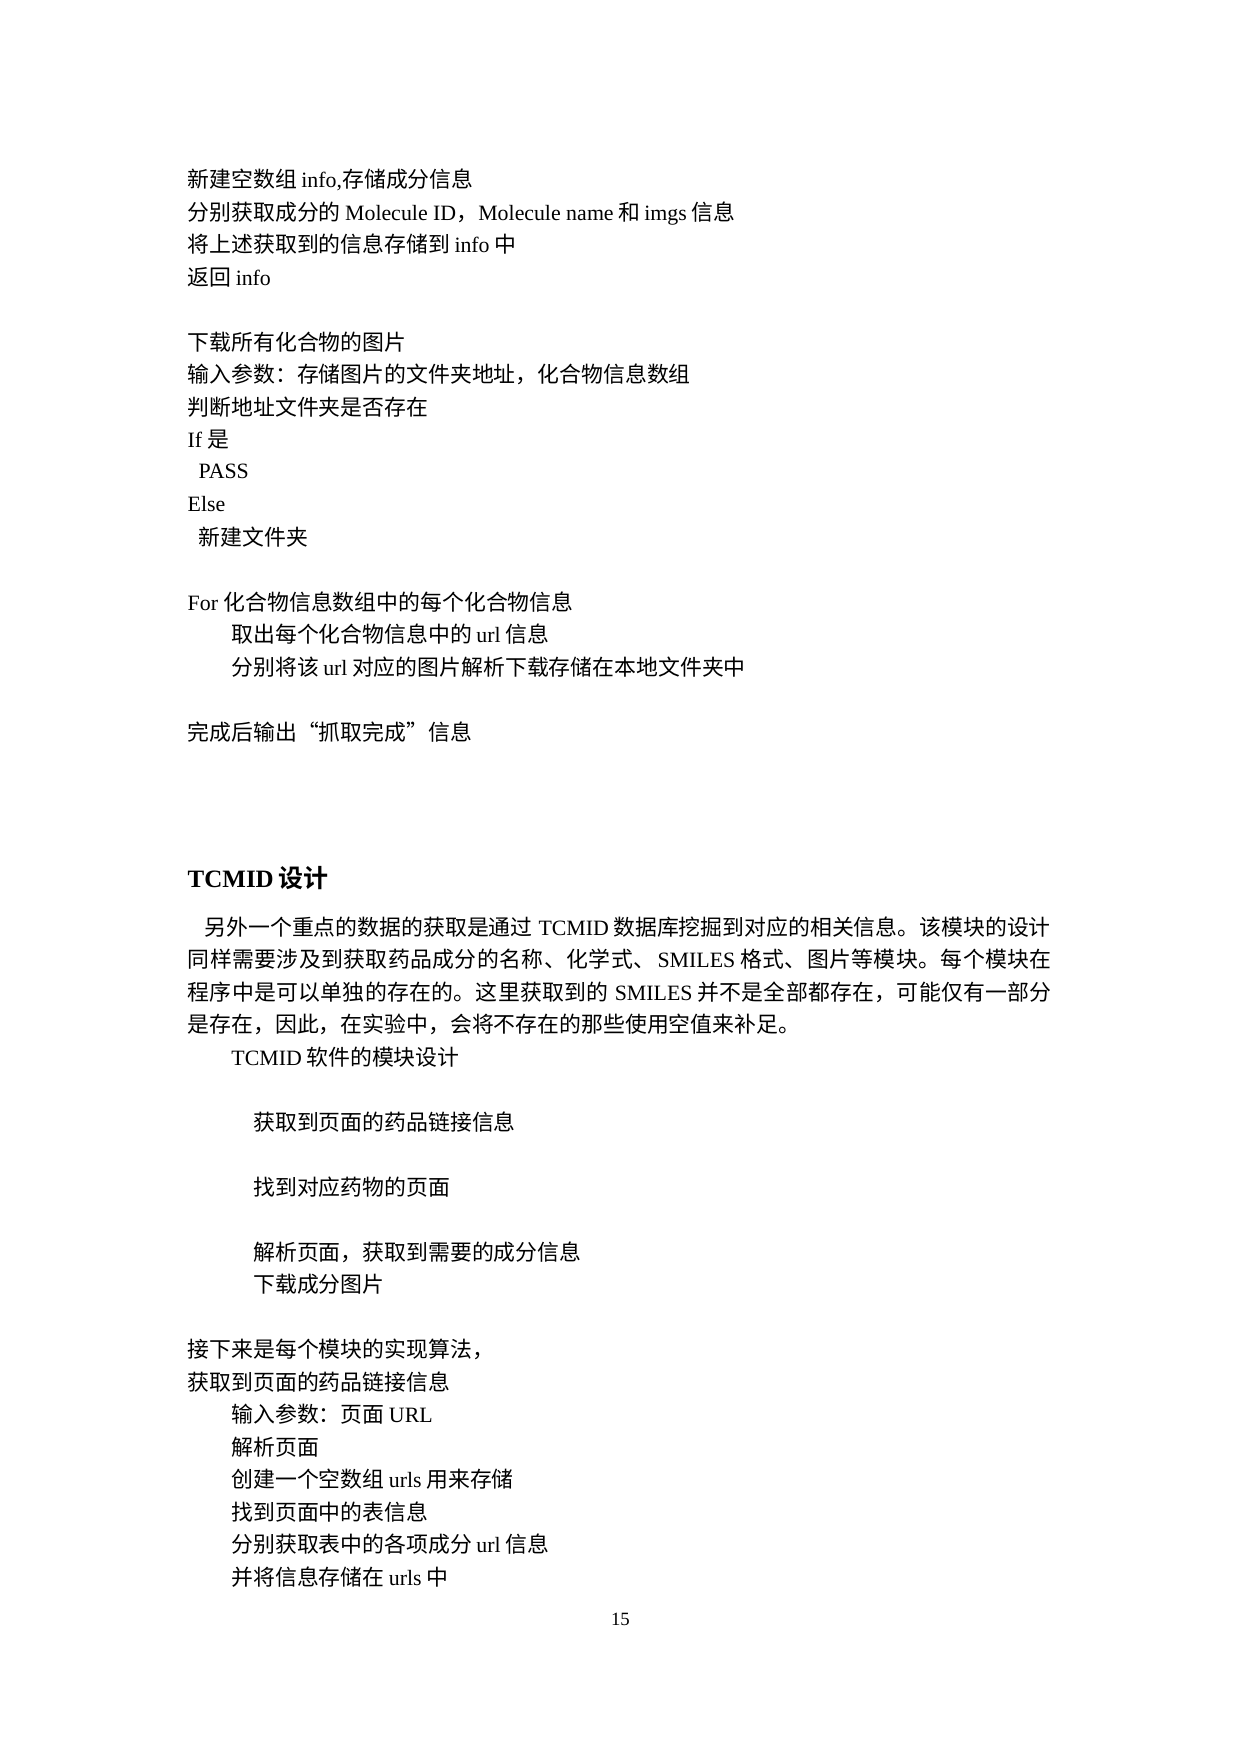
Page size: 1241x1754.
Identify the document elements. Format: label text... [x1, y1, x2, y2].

subtitle TCMID设计 [187, 844, 1053, 909]
text 判断地址文件夹是否存在 [187, 389, 1053, 422]
text 下载所有化合物的图片 [187, 324, 1053, 357]
text 分别获取成分的Molecule ID，Molecule name和imgs信息 [187, 194, 1053, 227]
text 获取到页面的药品链接信息 [187, 1104, 1053, 1137]
text 获取到页面的药品链接信息 [187, 1364, 1053, 1397]
text 输入参数：页面URL [187, 1397, 1053, 1429]
text 新建文件夹 [187, 519, 1053, 552]
text 新建空数组info,存储成分信息 [187, 162, 1053, 194]
text PASS [187, 454, 1053, 487]
text 将上述获取到的信息存储到info中 [187, 227, 1053, 259]
text 下载成分图片 [187, 1267, 1053, 1299]
text Else [187, 487, 1053, 519]
text 另外一个重点的数据的获取是通过TCMID数据库挖掘到对应的相关信息。该模块的设计同样需要涉及到获取药品成分的名称、化学式、SMILES格式、图片等模块。每个模块在程序中是可以单独的存在的。这里获取到的SMILES并不是全部都存在，可能仅有一部分是存在，因此，在实验中，会将不存在的那些使用空值来补足。 [187, 909, 1053, 1039]
text If 是 [187, 422, 1053, 454]
text 找到对应药物的页面 [187, 1169, 1053, 1202]
text TCMID软件的模块设计 [187, 1039, 1053, 1072]
text 返回info [187, 259, 1053, 292]
text 分别获取表中的各项成分url信息 [187, 1527, 1053, 1559]
text 完成后输出“抓取完成”信息 [187, 714, 1053, 747]
text 解析页面 [187, 1429, 1053, 1462]
text 接下来是每个模块的实现算法， [187, 1332, 1053, 1364]
text 创建一个空数组urls用来存储 [187, 1462, 1053, 1494]
text For 化合物信息数组中的每个化合物信息 [187, 584, 1053, 617]
text 找到页面中的表信息 [187, 1494, 1053, 1527]
text 取出每个化合物信息中的url信息 [187, 617, 1053, 649]
text 解析页面，获取到需要的成分信息 [187, 1234, 1053, 1267]
text 分别将该url对应的图片解析下载存储在本地文件夹中 [187, 649, 1053, 682]
text 输入参数：存储图片的文件夹地址，化合物信息数组 [187, 357, 1053, 389]
text 并将信息存储在urls中 [187, 1559, 1053, 1592]
